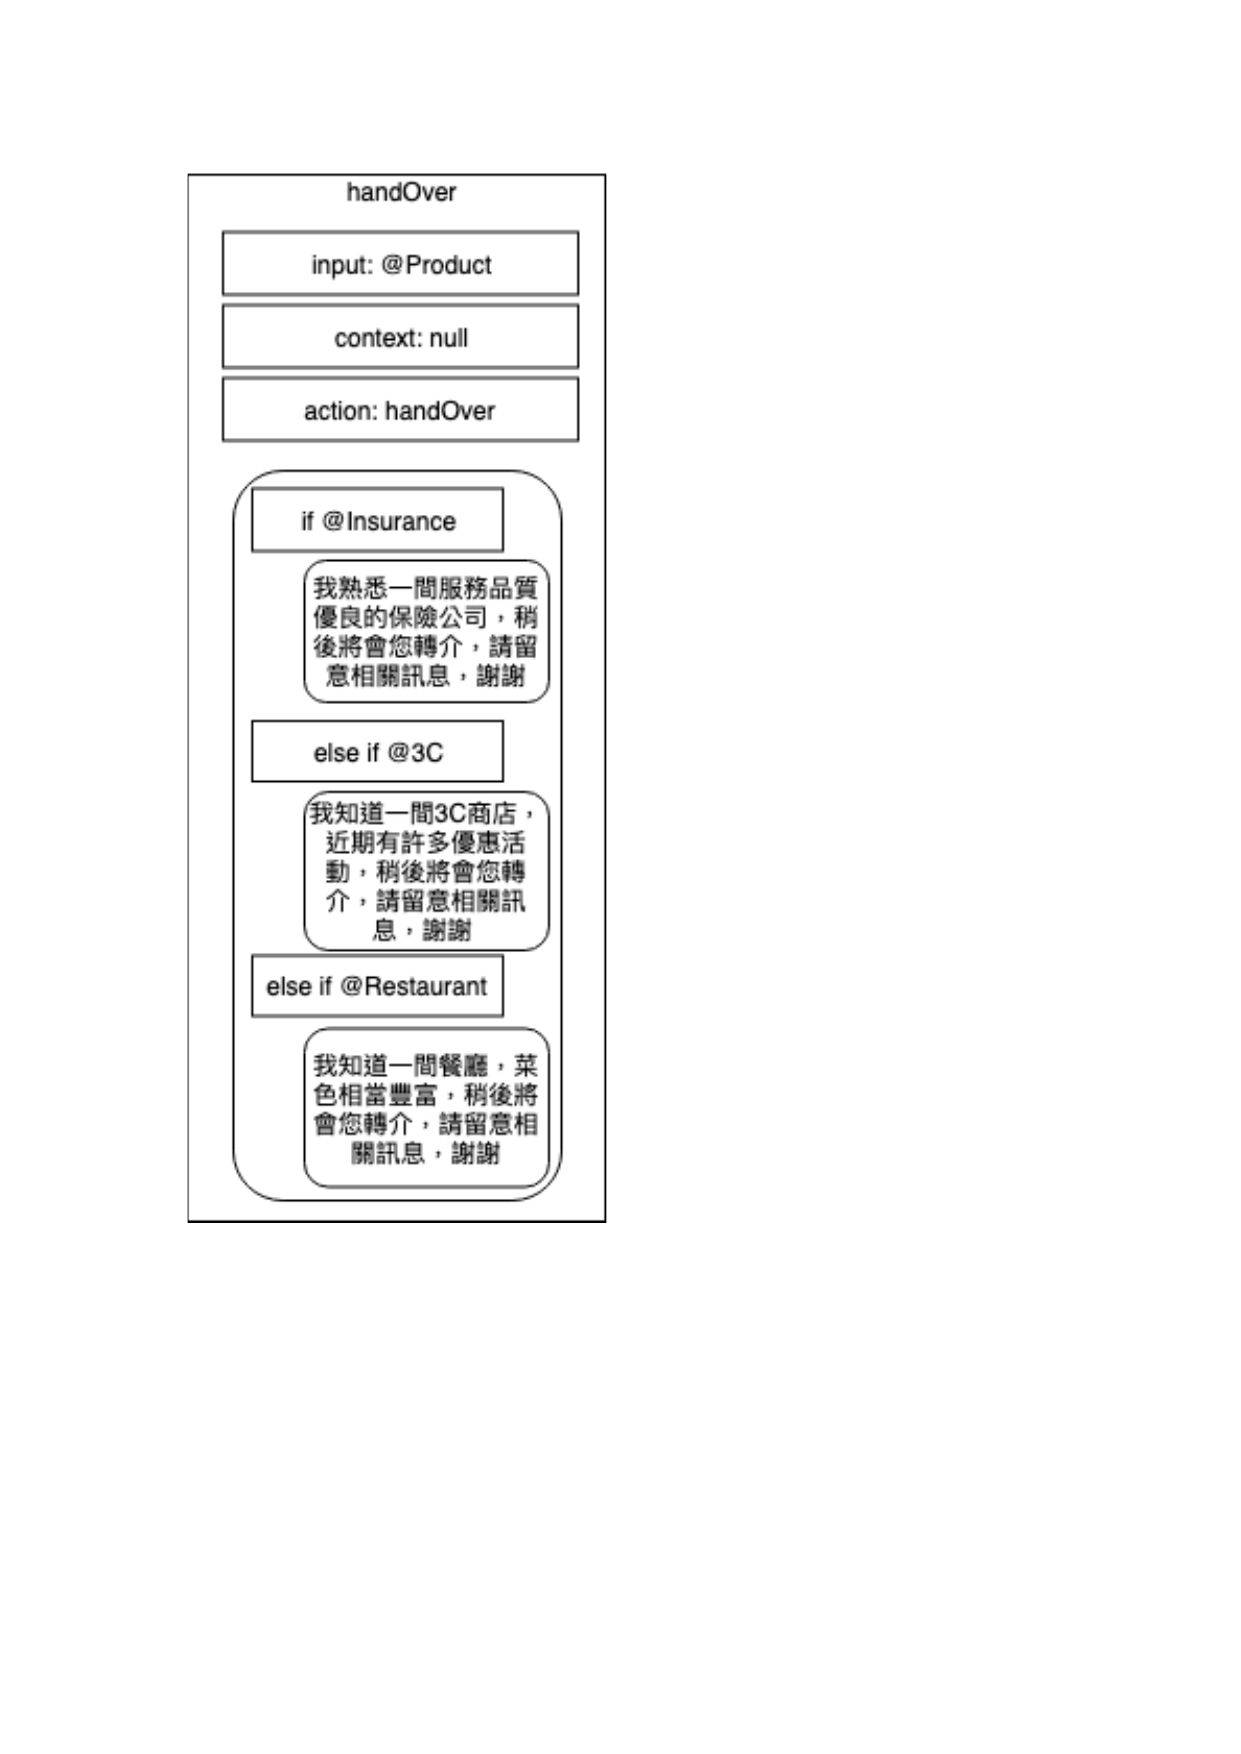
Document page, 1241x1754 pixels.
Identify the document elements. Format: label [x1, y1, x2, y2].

picture [187, 168, 607, 1223]
